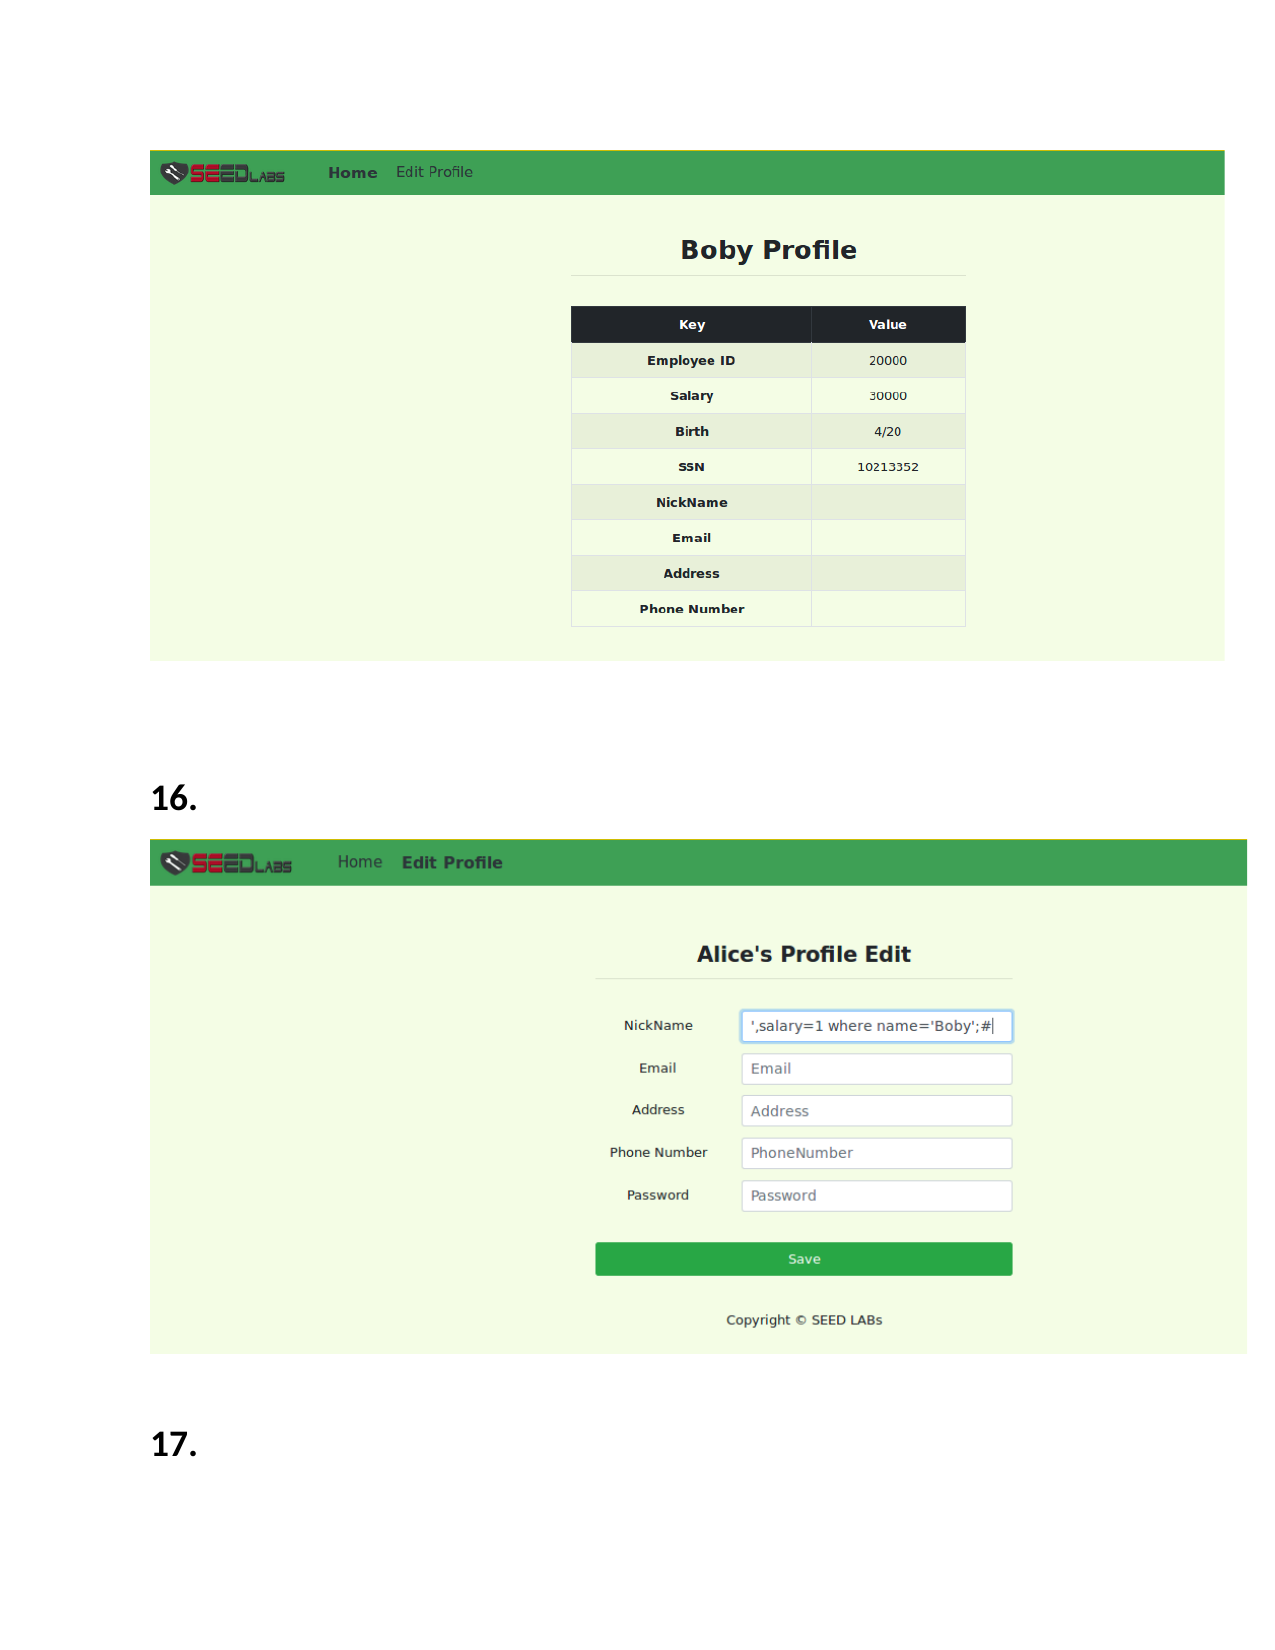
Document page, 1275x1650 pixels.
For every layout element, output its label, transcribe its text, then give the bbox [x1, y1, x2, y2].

text 16. [150, 773, 1125, 819]
picture [150, 150, 1225, 661]
text 17. [150, 1419, 1125, 1465]
picture [150, 839, 1248, 1354]
